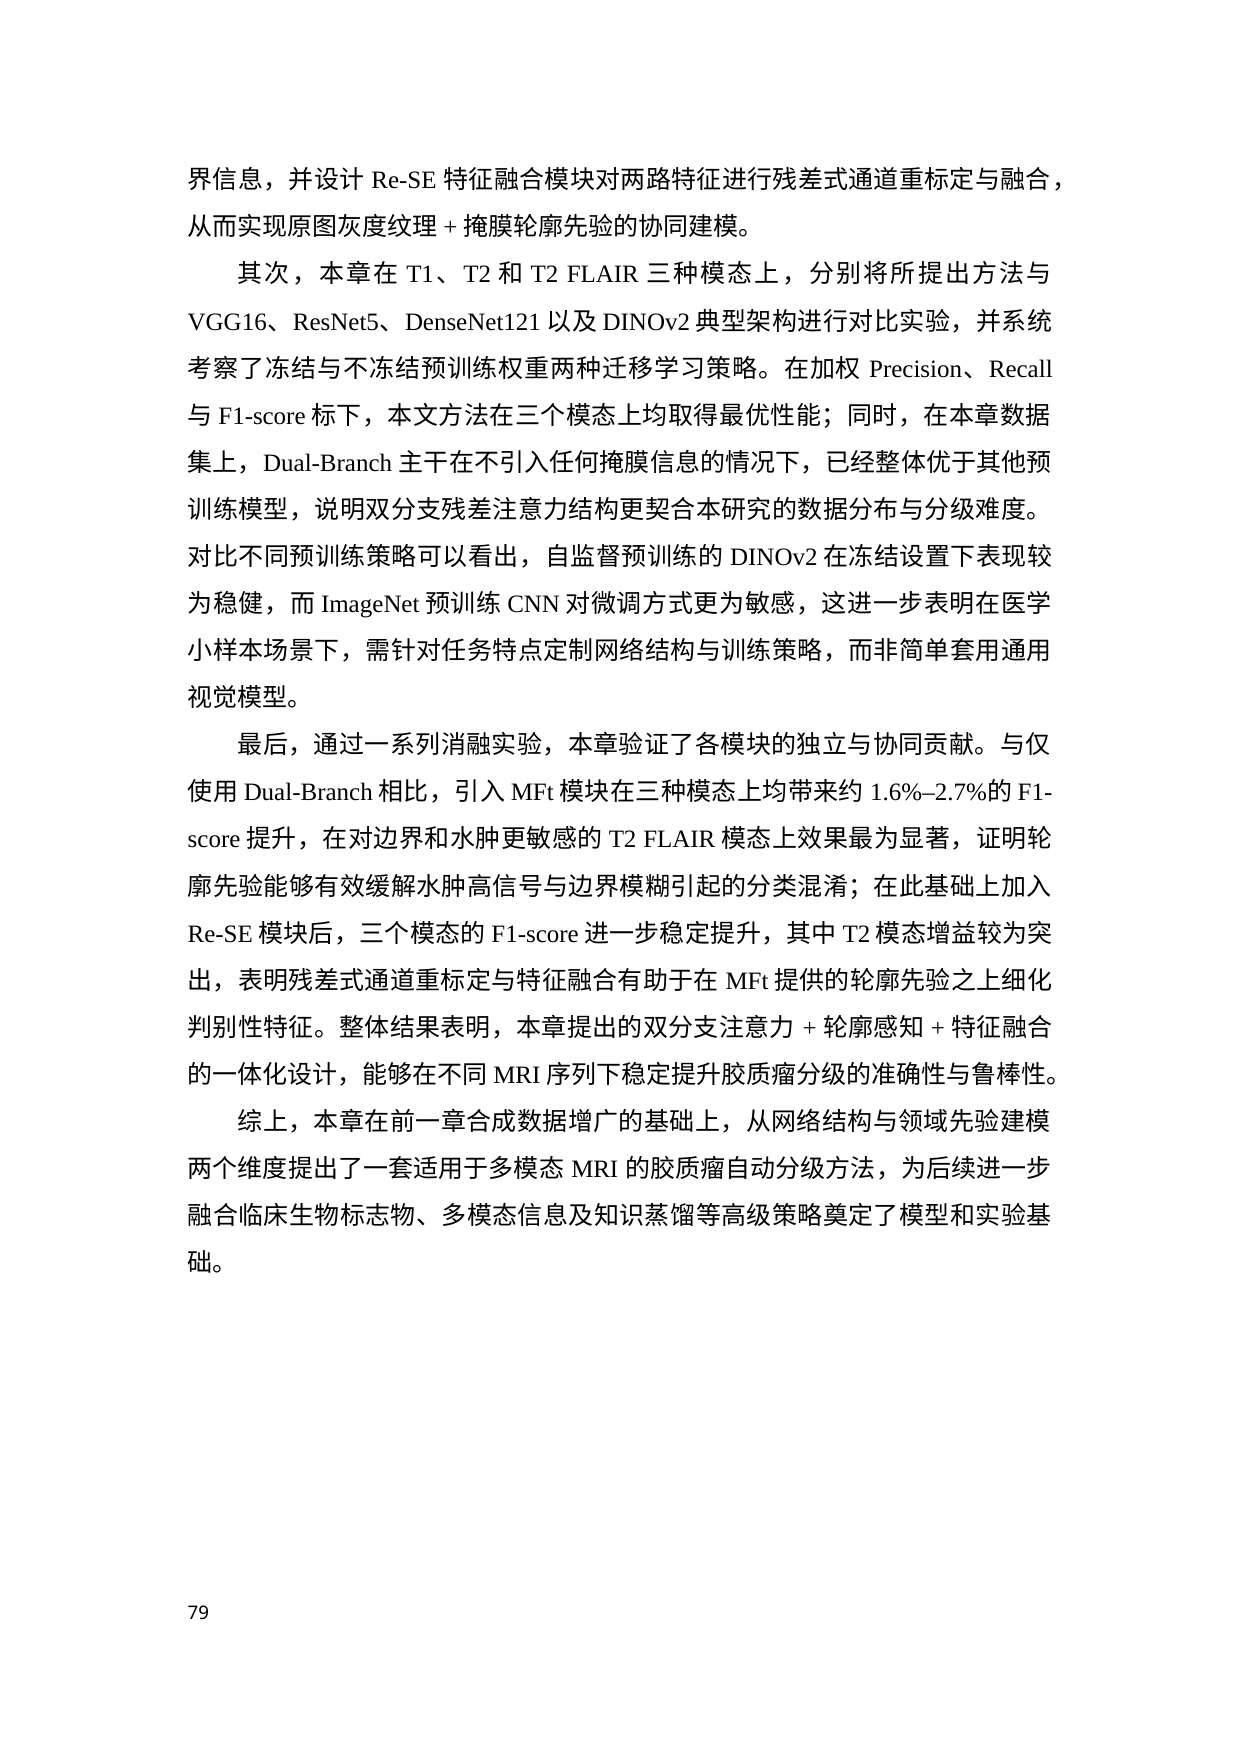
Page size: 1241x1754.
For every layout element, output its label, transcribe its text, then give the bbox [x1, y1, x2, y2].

text 最后，通过一系列消融实验，本章验证了各模块的独立与协同贡献。与仅使用Dual-Branch相比，引入MFt模块在三种模态上均带来约1.6%–2.7%的F1-score提升，在对边界和水肿更敏感的T2 FLAIR模态上效果最为显著，证明轮廓先验能够有效缓解水肿高信号与边界模糊引起的分类混淆；在此基础上加入Re-SE模块后，三个模态的F1-score进一步稳定提升，其中T2模态增益较为突出，表明残差式通道重标定与特征融合有助于在MFt提供的轮廓先验之上细化判别性特征。整体结果表明，本章提出的双分支注意力 + 轮廓感知 + 特征融合的一体化设计，能够在不同 MRI 序列下稳定提升胶质瘤分级的准确性与鲁棒性。 [187, 725, 1053, 1091]
text 综上，本章在前一章合成数据增广的基础上，从网络结构与领域先验建模两个维度提出了一套适用于多模态 MRI 的胶质瘤自动分级方法，为后续进一步融合临床生物标志物、多模态信息及知识蒸馏等高级策略奠定了模型和实验基础。 [187, 1101, 1053, 1279]
text 其次，本章在T1、T2和T2 FLAIR三种模态上，分别将所提出方法与VGG16、ResNet5、DenseNet121以及DINOv2典型架构进行对比实验，并系统考察了冻结与不冻结预训练权重两种迁移学习策略。在加权Precision、Recall与F1-score标下，本文方法在三个模态上均取得最优性能；同时，在本章数据集上，Dual-Branch 主干在不引入任何掩膜信息的情况下，已经整体优于其他预训练模型，说明双分支残差注意力结构更契合本研究的数据分布与分级难度。对比不同预训练策略可以看出，自监督预训练的DINOv2在冻结设置下表现较为稳健，而ImageNet预训练CNN对微调方式更为敏感，这进一步表明在医学小样本场景下，需针对任务特点定制网络结构与训练策略，而非简单套用通用视觉模型。 [187, 254, 1053, 714]
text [187, 160, 1053, 243]
